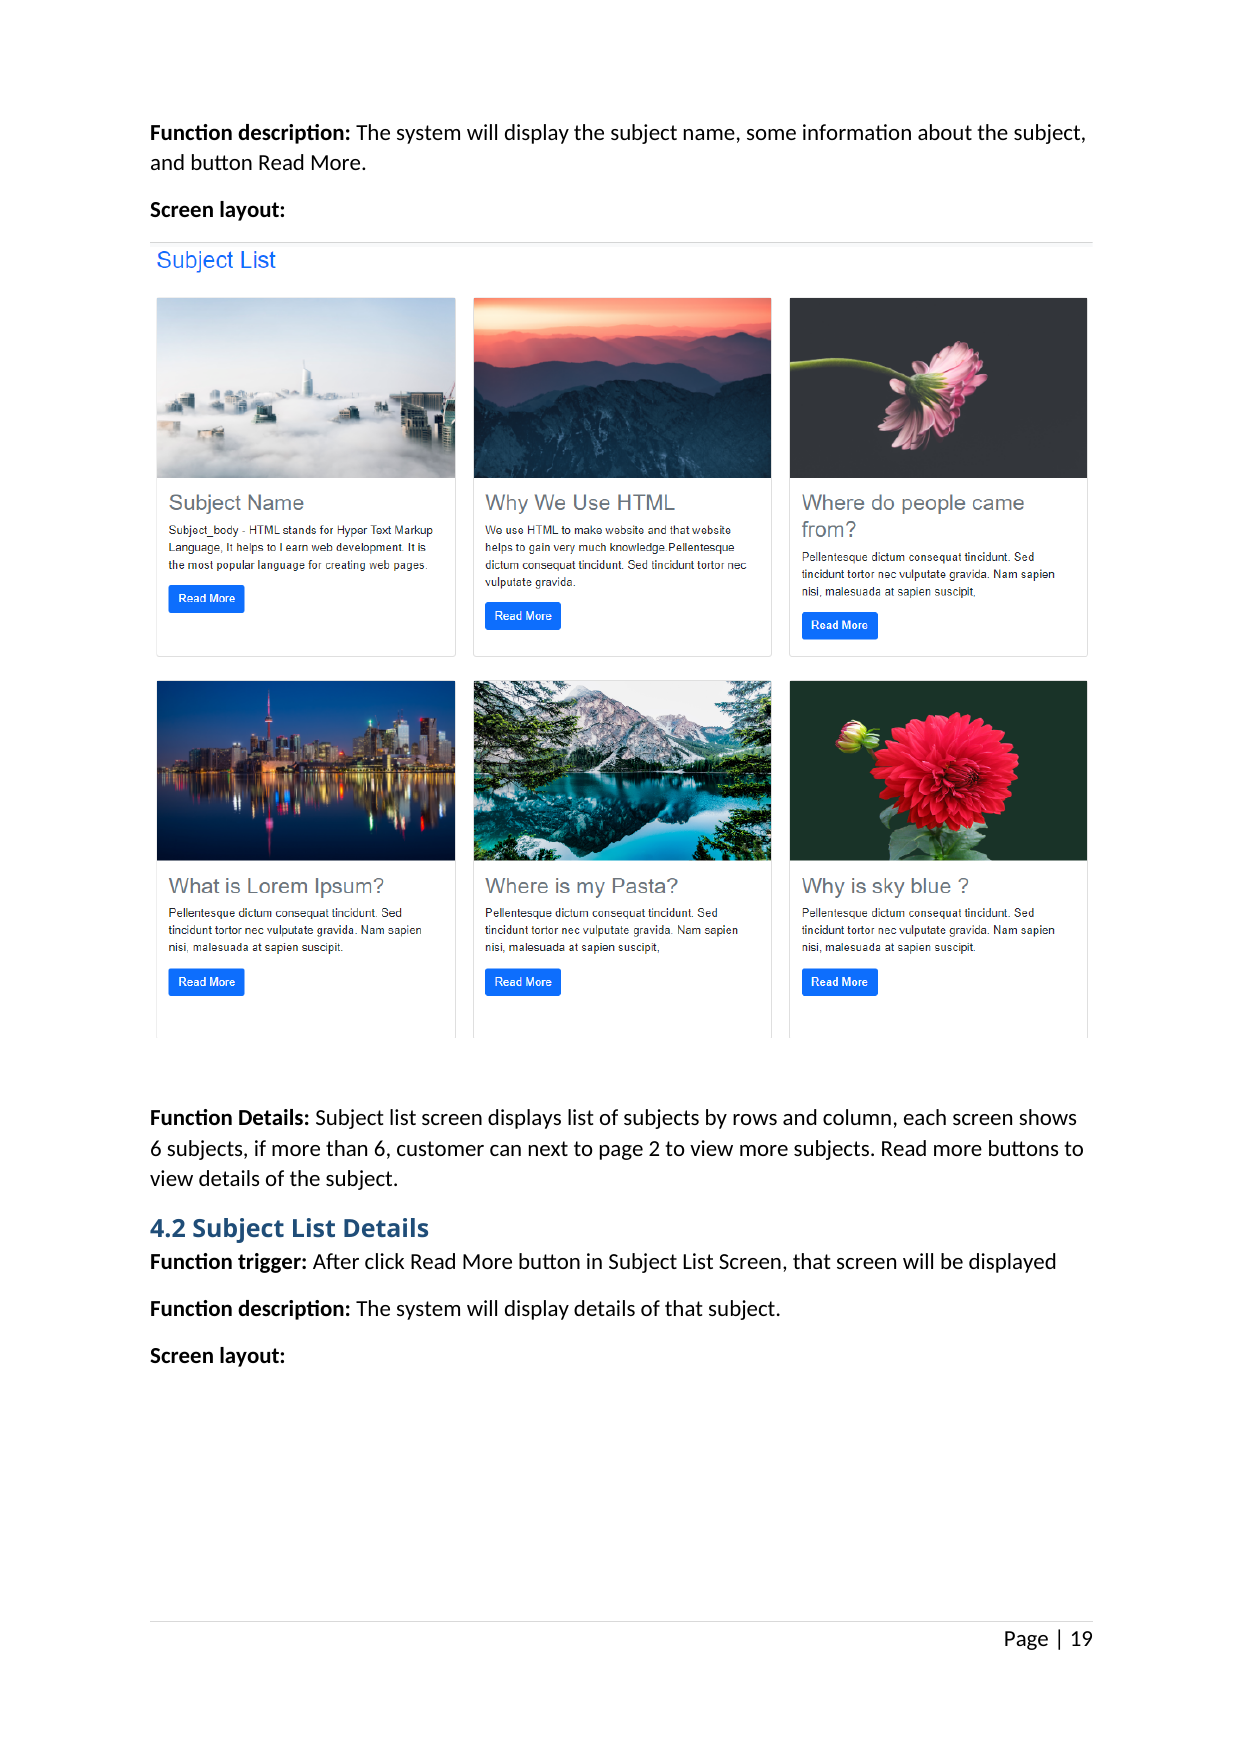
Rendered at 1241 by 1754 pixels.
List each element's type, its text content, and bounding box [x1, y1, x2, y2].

text Screen layout: [150, 195, 1093, 223]
text Screen layout: [150, 1341, 1093, 1369]
text Function description: The system will display details of that subject. [150, 1294, 1093, 1322]
text Function Details: Subject list screen displays list of subjects by rows and column, each screen shows 6 subjects, if more than 6, customer can next to page 2 to view more subjects. Read more buttons to view details of the subject. [150, 1103, 1093, 1192]
subtitle 4.2 Subject List Details [150, 1211, 1093, 1245]
text Function description: The system will display the subject name, some information about the subject, and button Read More. [150, 118, 1093, 176]
picture [150, 241, 1093, 1038]
text Function trigger: After click Read More button in Subject List Screen, that screen will be displayed [150, 1247, 1093, 1276]
